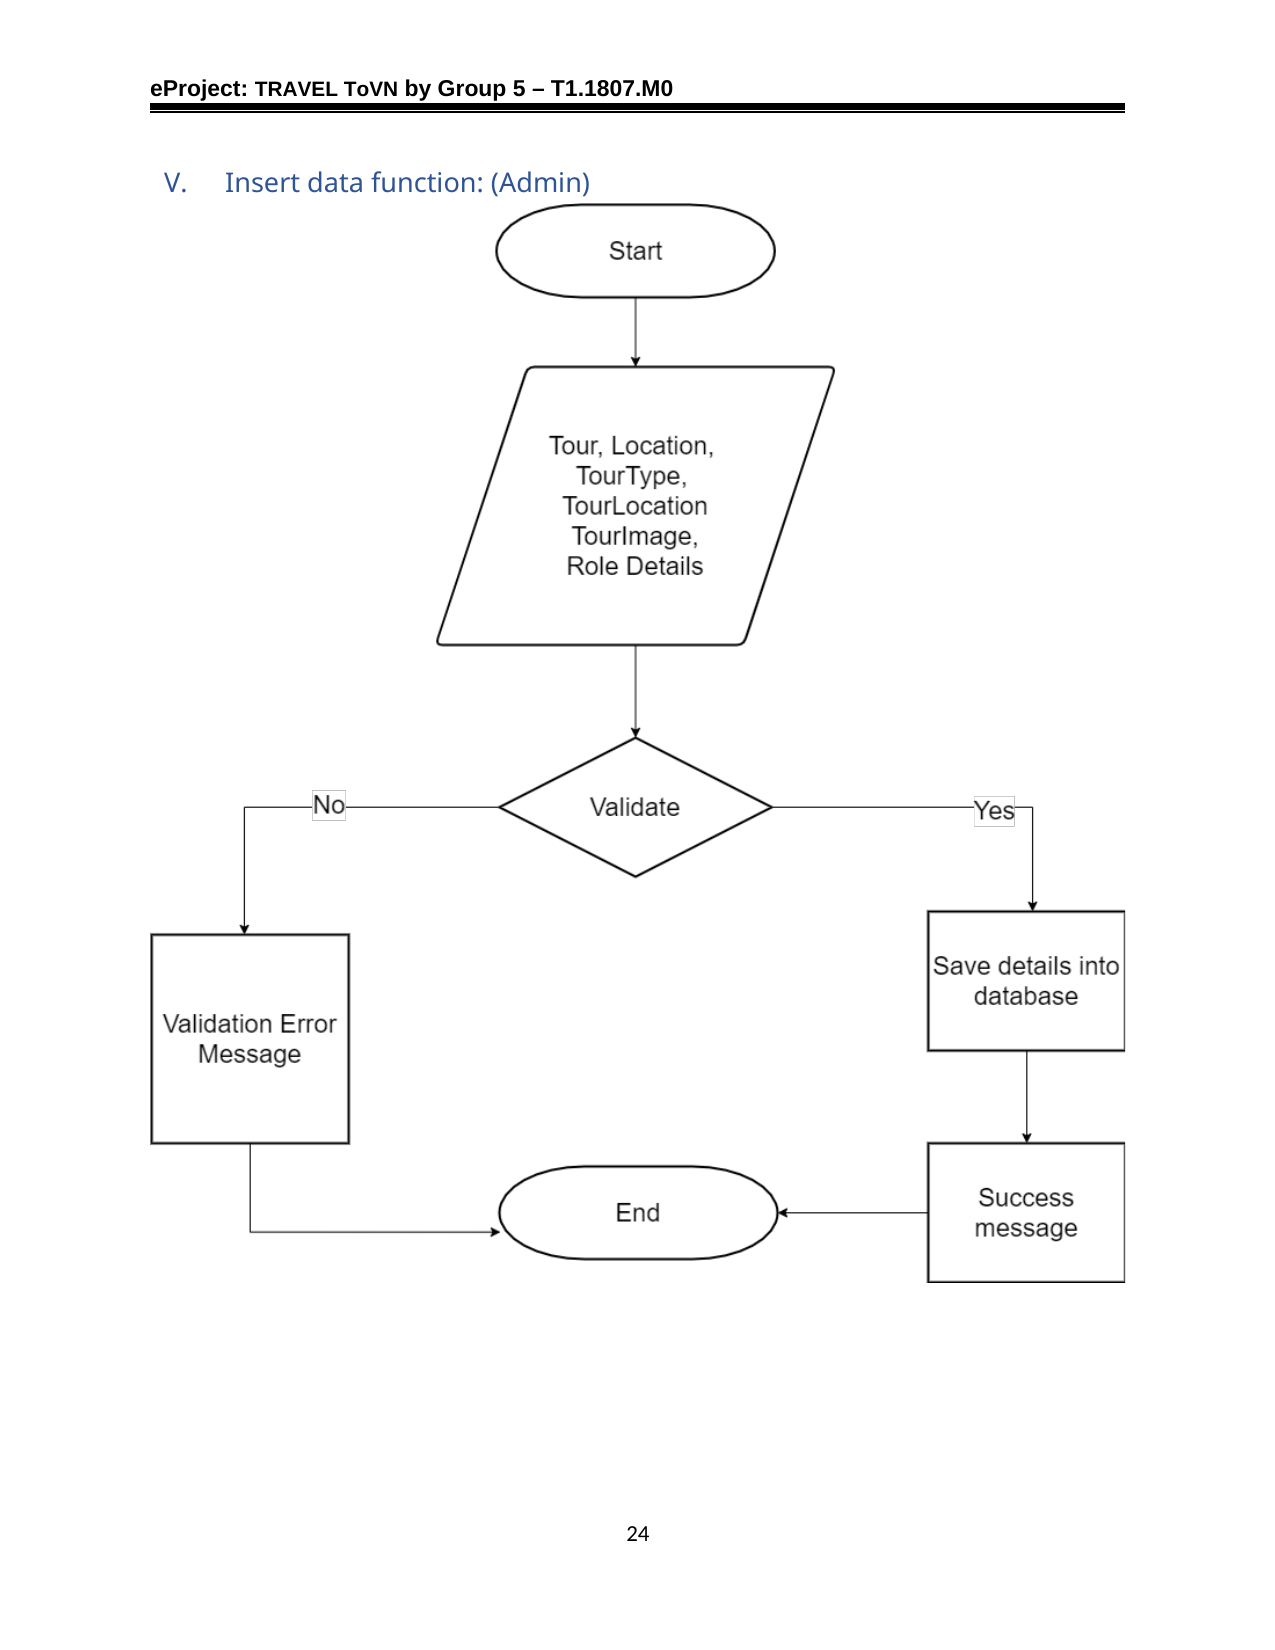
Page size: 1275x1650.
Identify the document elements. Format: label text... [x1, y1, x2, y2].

picture [150, 203, 1125, 1283]
subtitle Insert data function: (Admin) [187, 164, 1125, 201]
